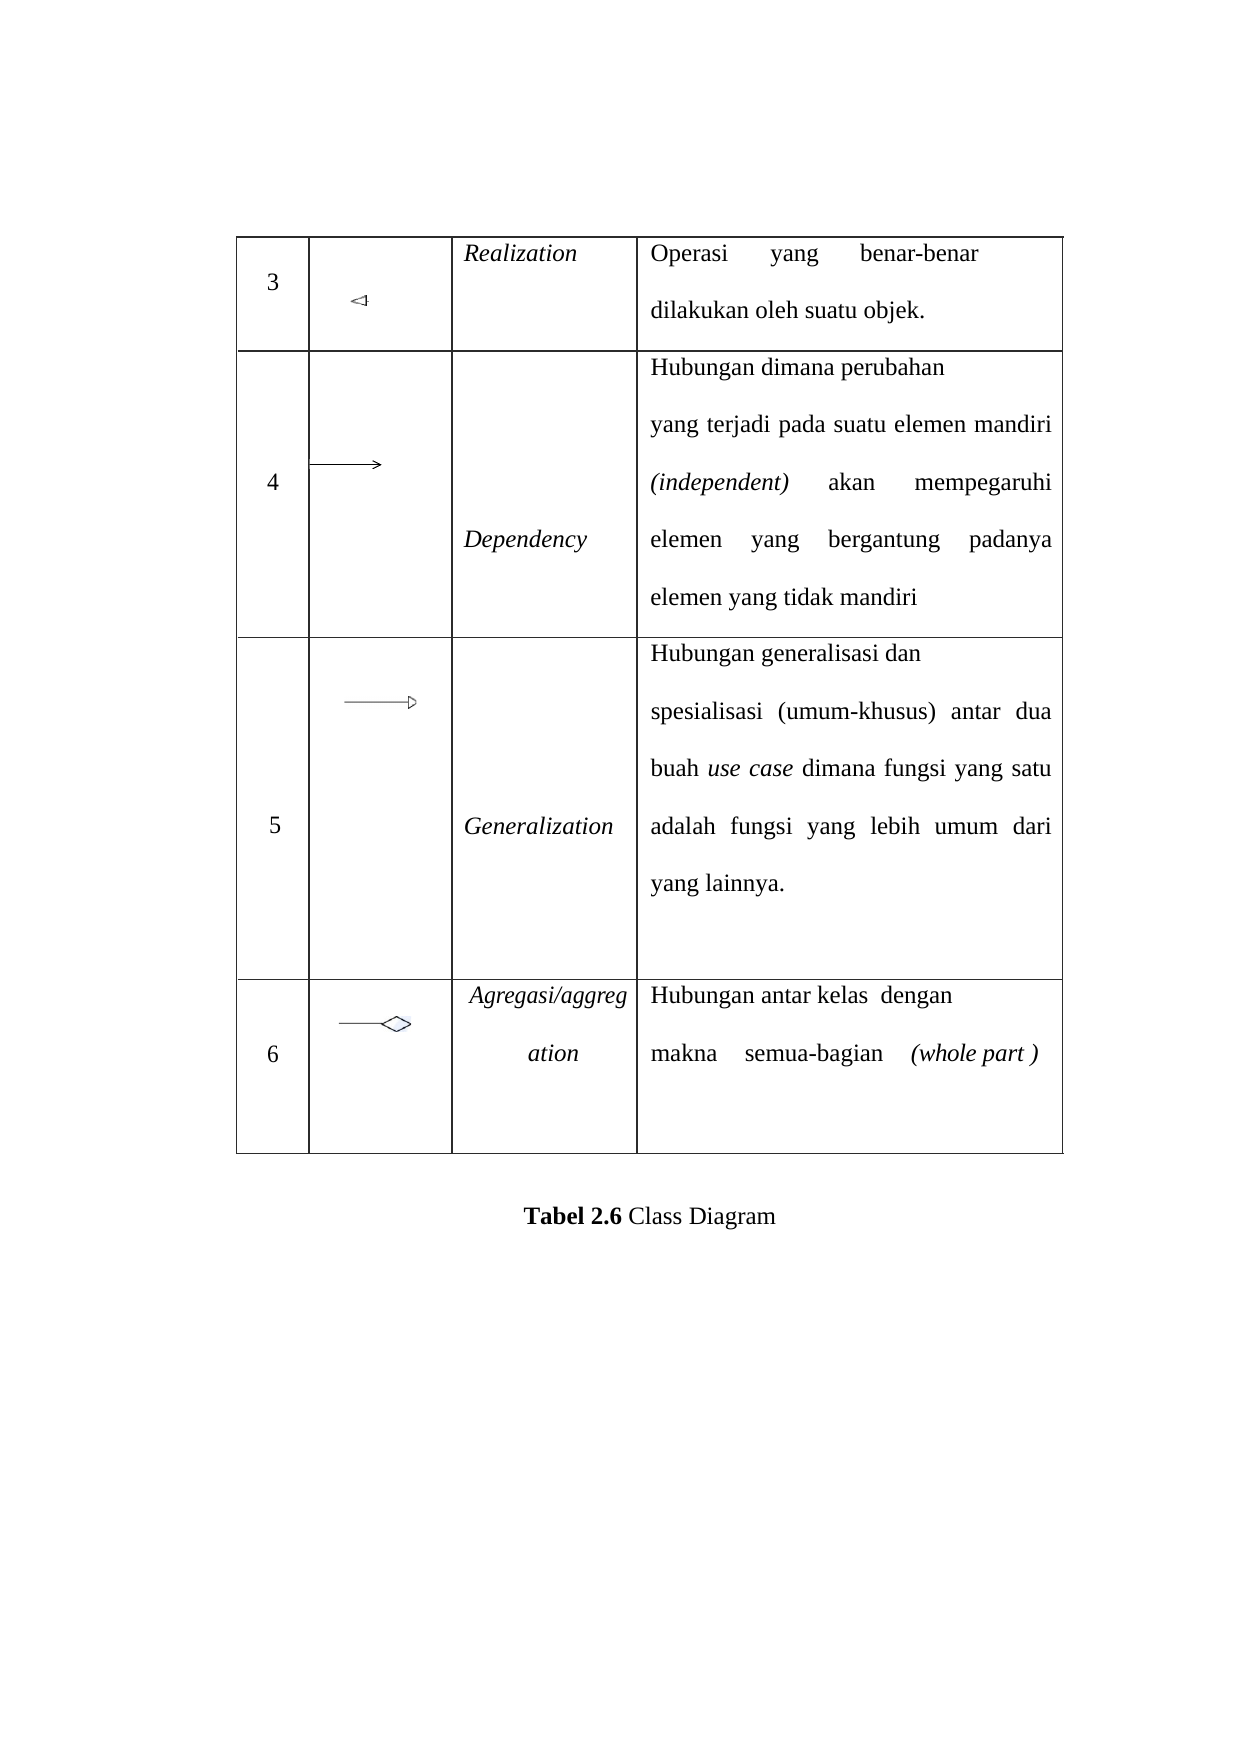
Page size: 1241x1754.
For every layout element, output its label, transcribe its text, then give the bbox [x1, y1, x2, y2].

table_cell Hubungan dimana perubahan yang terjadi pada suatu elemen mandiri (independent) akan mempegaruhi elemen yang bergantung padanya elemen yang tidak mandiri [638, 352, 1062, 637]
table_cell Hubungan antar kelas dengan makna semua-bagian (whole part ) [638, 980, 1062, 1152]
table_cell 4 [237, 351, 308, 637]
table_cell Operasi yang benar-benar dilakukan oleh suatu objek. [638, 238, 1062, 350]
table_cell Generalization [453, 638, 636, 978]
table_cell [310, 980, 451, 1152]
table_cell 5 [237, 638, 308, 978]
table_cell 6 [237, 980, 308, 1152]
table_cell [310, 352, 451, 637]
picture [350, 295, 369, 306]
picture [344, 696, 417, 709]
table_cell Agregasi/aggreg ation [453, 980, 636, 1152]
table_cell Realization [453, 238, 636, 350]
table_cell Hubungan generalisasi dan spesialisasi (umum-khusus) antar dua buah use case dimana fungsi yang satu adalah fungsi yang lebih umum dari yang lainnya. [638, 638, 1062, 978]
table_cell Dependency [453, 352, 636, 637]
table_cell [310, 238, 451, 350]
table_cell [310, 638, 451, 978]
text Tabel 2.6 Class Diagram [236, 1201, 1063, 1230]
table_cell 3 [237, 238, 308, 350]
picture [338, 1016, 412, 1032]
